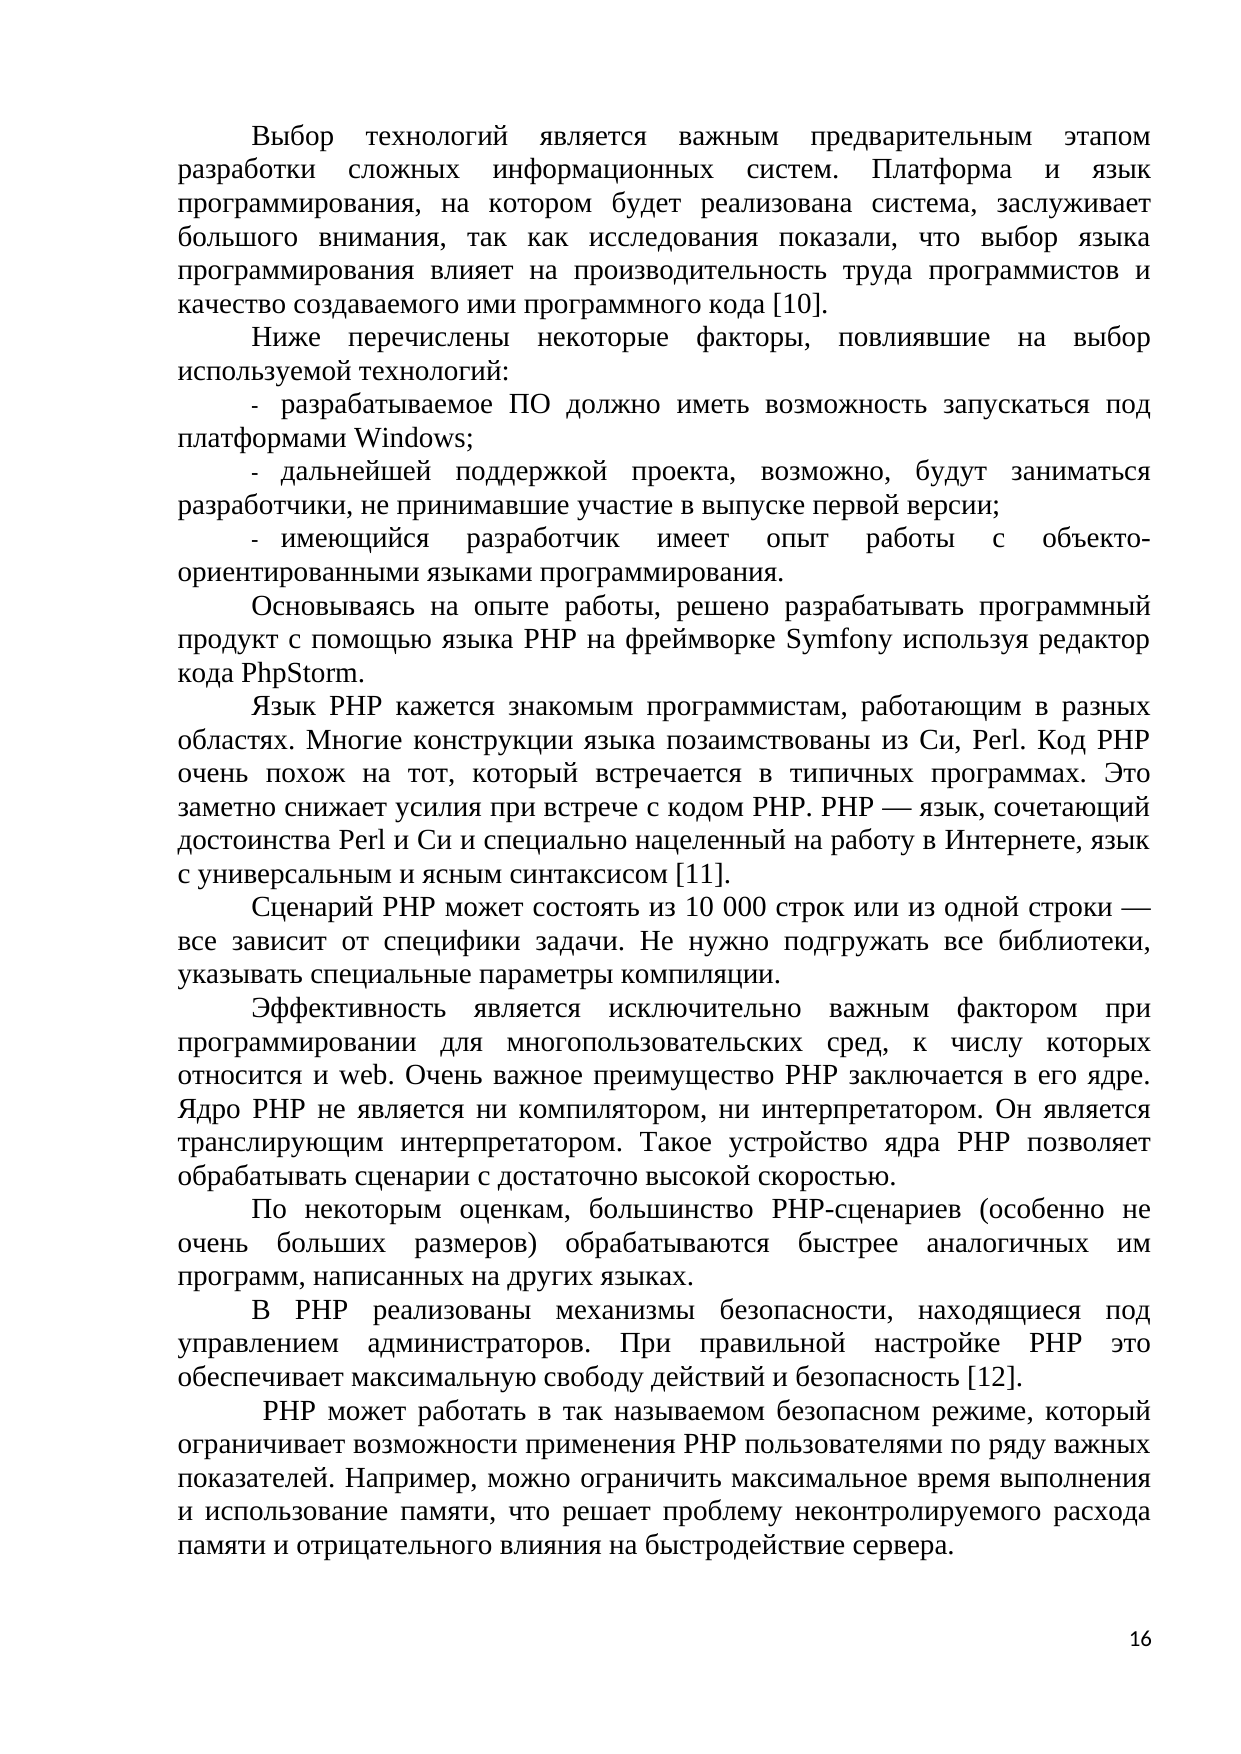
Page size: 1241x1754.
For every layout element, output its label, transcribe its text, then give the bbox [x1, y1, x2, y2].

text Выбор технологий является важным предварительным этапом разработки сложных информационных систем. Платформа и язык программирования, на котором будет реализована система, заслуживает большого внимания, так как исследования показали, что выбор языка программирования влияет на производительность труда программистов и качество создаваемого ими программного кода [10]. [177, 118, 1152, 319]
text Сценарий РНР может состоять из 10 000 строк или из одной строки — все зависит от специфики задачи. Не нужно подгружать все библиотеки, указывать специальные параметры компиляции. [177, 889, 1152, 990]
text РНР может работать в так называемом безопасном режиме, который ограничивает возможности применения РНР пользователями по ряду важных показателей. Например, можно ограничить максимальное время выполнения и использование памяти, что решает проблему неконтролируемого расхода памяти и отрицательного влияния на быстродействие сервера. [177, 1393, 1152, 1560]
text Язык РНР кажется знакомым программистам, работающим в разных областях. Многие конструкции языка позаимствованы из Си, Perl. Код РНР очень похож на тот, который встречается в типичных программах. Это заметно снижает усилия при встрече с кодом РНР. PHP — язык, сочетающий достоинства Perl и Си и специально нацеленный на работу в Интернете, язык с универсальным и ясным синтаксисом [11]. [177, 688, 1152, 889]
text Эффективность является исключительно важным фактором при программировании для многопользовательских сред, к числу которых относится и web. Очень важное преимущество PHP заключается в его ядре. Ядро PHP не является ни компилятором, ни интерпретатором. Он является транслирующим интерпретатором. Такое устройство ядра PHP позволяет обрабатывать сценарии с достаточно высокой скоростью. [177, 990, 1152, 1191]
list разрабатываемое ПО должно иметь возможность запускаться под платформами Windows; [177, 386, 1152, 453]
list дальнейшей поддержкой проекта, возможно, будут заниматься разработчики, не принимавшие участие в выпуске первой версии; [177, 453, 1152, 521]
text По некоторым оценкам, большинство PHP-сценариев (особенно не очень больших размеров) обрабатываются быстрее аналогичных им программ, написанных на других языках. [177, 1191, 1152, 1292]
list имеющийся разработчик имеет опыт работы с объекто-ориентированными языками программирования. [177, 521, 1152, 588]
text В РНР реализованы механизмы безопасности, находящиеся под управлением администраторов. При правильной настройке РНР это обеспечивает максимальную свободу действий и безопасность [12]. [177, 1292, 1152, 1393]
text Ниже перечислены некоторые факторы, повлиявшие на выбор используемой технологий: [177, 319, 1152, 386]
text Основываясь на опыте работы, решено разрабатывать программный продукт с помощью языка PHP на фреймворке Symfony используя редактор кода PhpStorm. [177, 588, 1152, 688]
